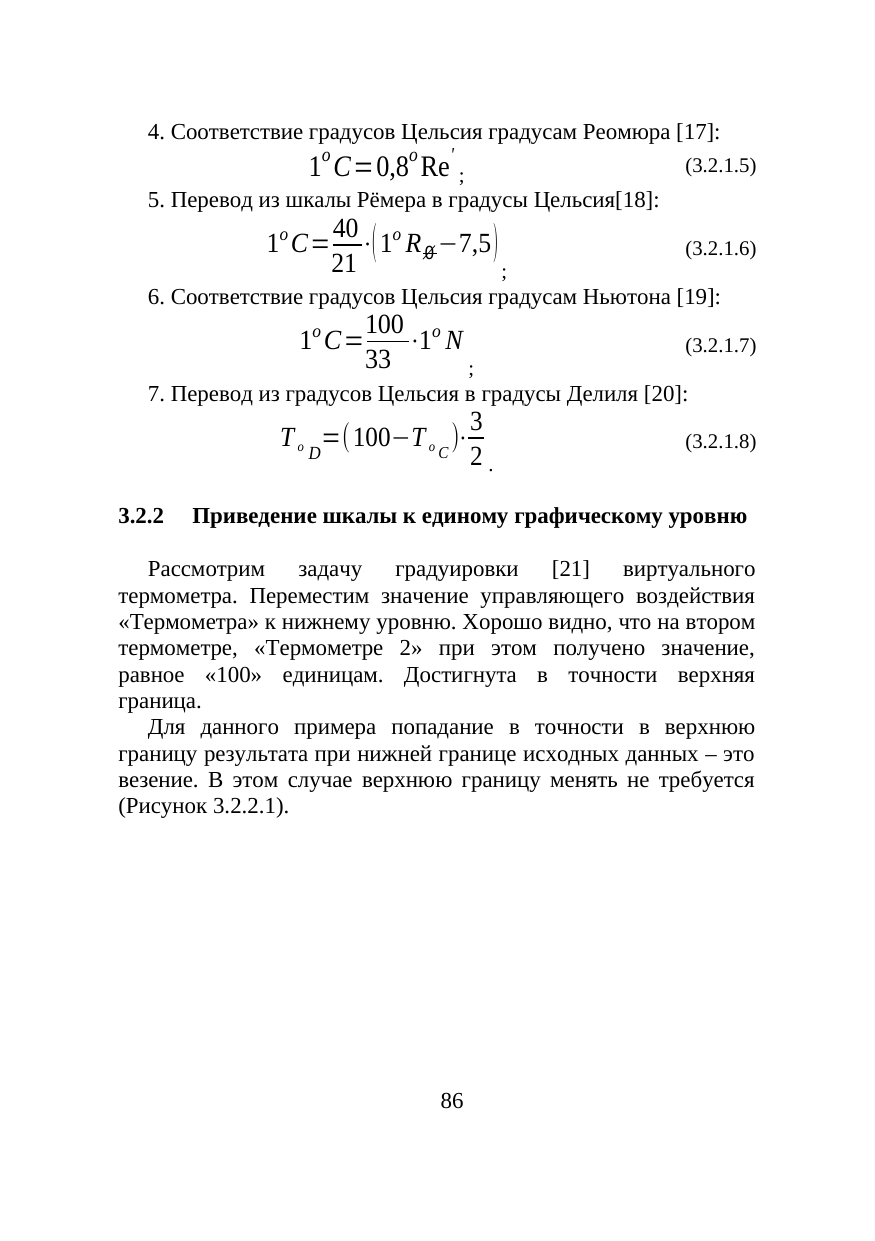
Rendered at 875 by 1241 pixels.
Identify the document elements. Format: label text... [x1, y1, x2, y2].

table_header (3.2.1.6) [666, 213, 767, 283]
table_header (3.2.1.8) [666, 406, 767, 476]
table_header ; [107, 213, 666, 283]
table_header (3.2.1.5) [666, 145, 767, 187]
table_header ; [107, 145, 666, 187]
text 6. Соответствие градусов Цельсия градусам Ньютона [19]: [118, 283, 756, 309]
text 7. Перевод из градусов Цельсия в градусы Делиля [20]: [118, 380, 756, 406]
table_header . [107, 406, 666, 476]
table_header ; [107, 310, 666, 380]
text Для данного примера попадание в точности в верхнюю границу результата при нижней границе исходных данных – это везение. В этом случае верхнюю границу менять не требуется (Рисунок 3.2.2.1). [118, 713, 756, 819]
text 4. Соответствие градусов Цельсия градусам Реомюра [17]: [118, 118, 756, 144]
text 3.2.2 Приведение шкалы к единому графическому уровню [118, 503, 756, 529]
text Рассмотрим задачу градуировки [21] виртуального термометра. Переместим значение управляющего воздействия «Термометра» к нижнему уровню. Хорошо видно, что на втором термометре, «Термометре 2» при этом получено значение, равное «100» единицам. Достигнута в точности верхняя граница. [118, 555, 756, 713]
table_header (3.2.1.7) [666, 310, 767, 380]
text 5. Перевод из шкалы Рёмера в градусы Цельсия[18]: [118, 187, 756, 213]
